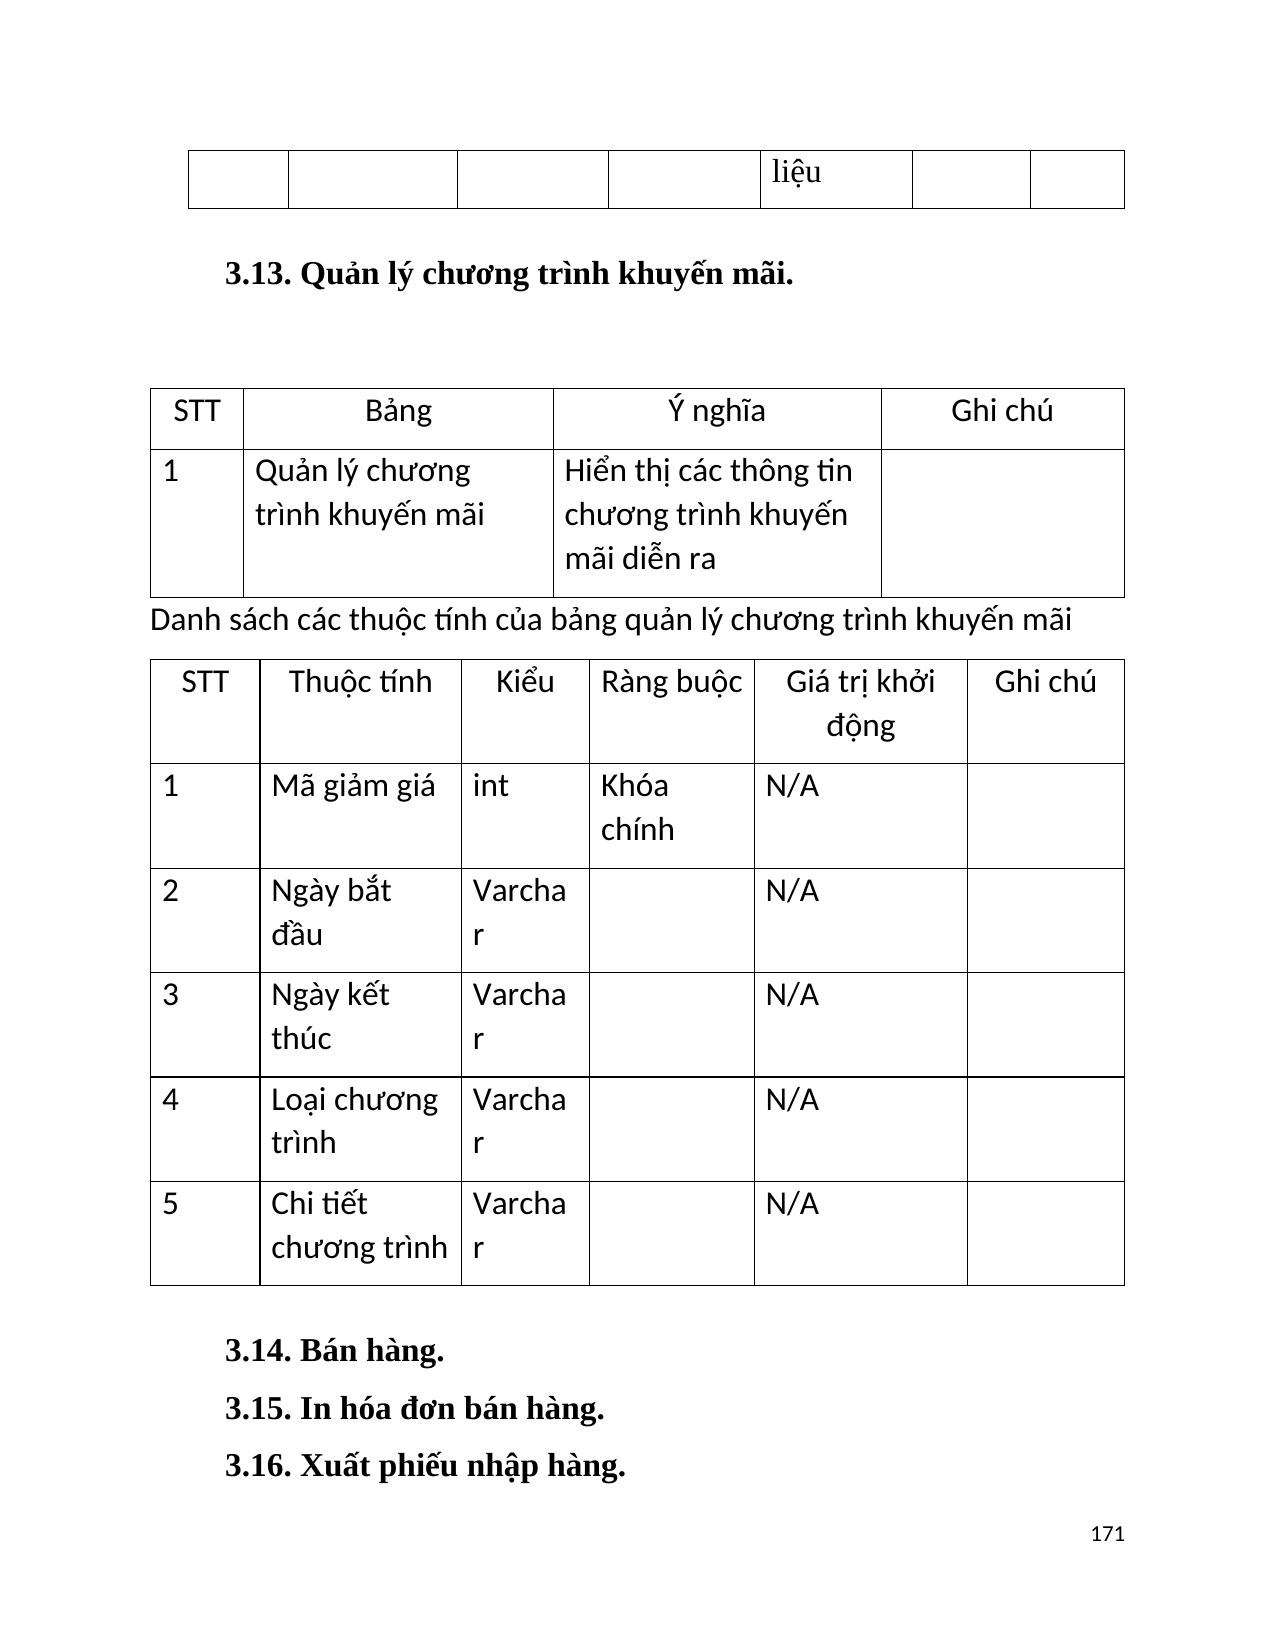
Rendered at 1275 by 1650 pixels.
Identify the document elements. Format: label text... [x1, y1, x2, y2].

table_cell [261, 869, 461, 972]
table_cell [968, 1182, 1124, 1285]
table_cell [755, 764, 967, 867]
list Bán hàng. [225, 1330, 1125, 1369]
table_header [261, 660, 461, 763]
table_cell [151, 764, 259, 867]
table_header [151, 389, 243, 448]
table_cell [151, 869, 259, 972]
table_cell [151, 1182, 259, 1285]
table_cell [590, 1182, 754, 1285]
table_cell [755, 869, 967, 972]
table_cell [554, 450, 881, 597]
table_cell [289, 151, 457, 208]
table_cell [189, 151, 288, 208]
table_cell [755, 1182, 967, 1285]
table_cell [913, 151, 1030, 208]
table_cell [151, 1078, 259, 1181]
list Quản lý chương trình khuyến mãi. [225, 253, 1125, 291]
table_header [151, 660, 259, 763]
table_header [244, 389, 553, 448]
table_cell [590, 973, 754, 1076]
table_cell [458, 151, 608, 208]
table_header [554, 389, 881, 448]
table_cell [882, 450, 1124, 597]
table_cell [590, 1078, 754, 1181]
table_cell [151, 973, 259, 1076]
list In hóa đơn bán hàng. [225, 1388, 1125, 1426]
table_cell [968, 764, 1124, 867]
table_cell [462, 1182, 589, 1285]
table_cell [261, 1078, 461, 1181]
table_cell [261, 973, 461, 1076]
text Danh sách các thuộc tính của bảng quản lý chương trình khuyến mãi [150, 598, 1125, 639]
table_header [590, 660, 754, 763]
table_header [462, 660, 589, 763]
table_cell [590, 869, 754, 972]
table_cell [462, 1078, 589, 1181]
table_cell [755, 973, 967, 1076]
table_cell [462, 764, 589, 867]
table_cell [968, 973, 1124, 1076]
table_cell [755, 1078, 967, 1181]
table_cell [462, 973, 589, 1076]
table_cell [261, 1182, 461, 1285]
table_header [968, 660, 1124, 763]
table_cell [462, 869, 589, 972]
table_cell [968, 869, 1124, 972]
list Xuất phiếu nhập hàng. [225, 1445, 1125, 1484]
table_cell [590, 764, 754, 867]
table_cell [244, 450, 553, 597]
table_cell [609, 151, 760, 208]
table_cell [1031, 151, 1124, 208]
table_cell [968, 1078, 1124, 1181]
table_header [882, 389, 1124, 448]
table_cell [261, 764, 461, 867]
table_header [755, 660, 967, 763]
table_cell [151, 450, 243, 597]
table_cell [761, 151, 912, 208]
